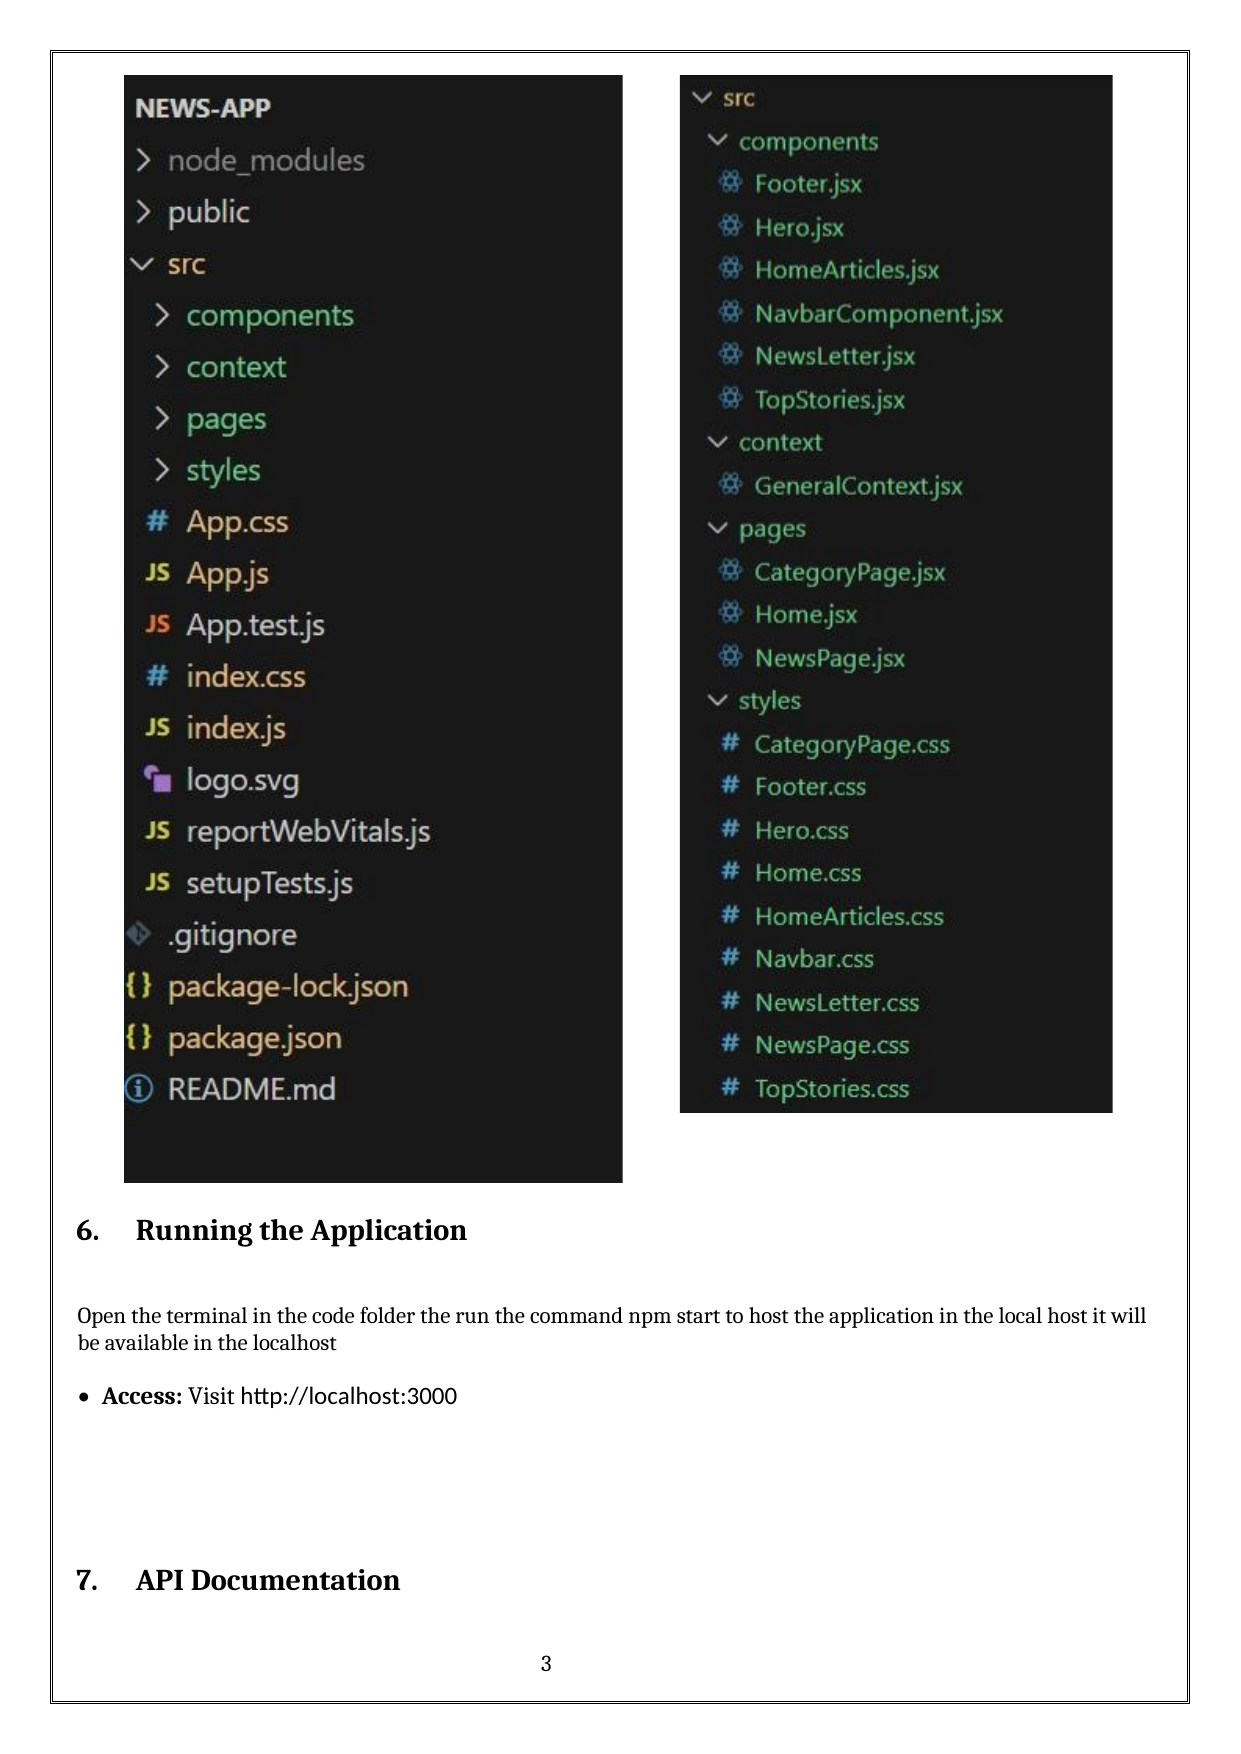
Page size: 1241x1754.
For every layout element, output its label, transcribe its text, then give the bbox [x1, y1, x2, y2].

list Access: Visit http://localhost:3000 [77, 1380, 1165, 1410]
picture [124, 75, 623, 1183]
subtitle API Documentation [76, 1563, 1165, 1597]
picture [679, 75, 1113, 1113]
subtitle Running the Application [76, 1213, 1165, 1248]
text Open the terminal in the code folder the run the command npm start to host the application in the local host it will be available in the localhost [77, 1303, 1165, 1356]
